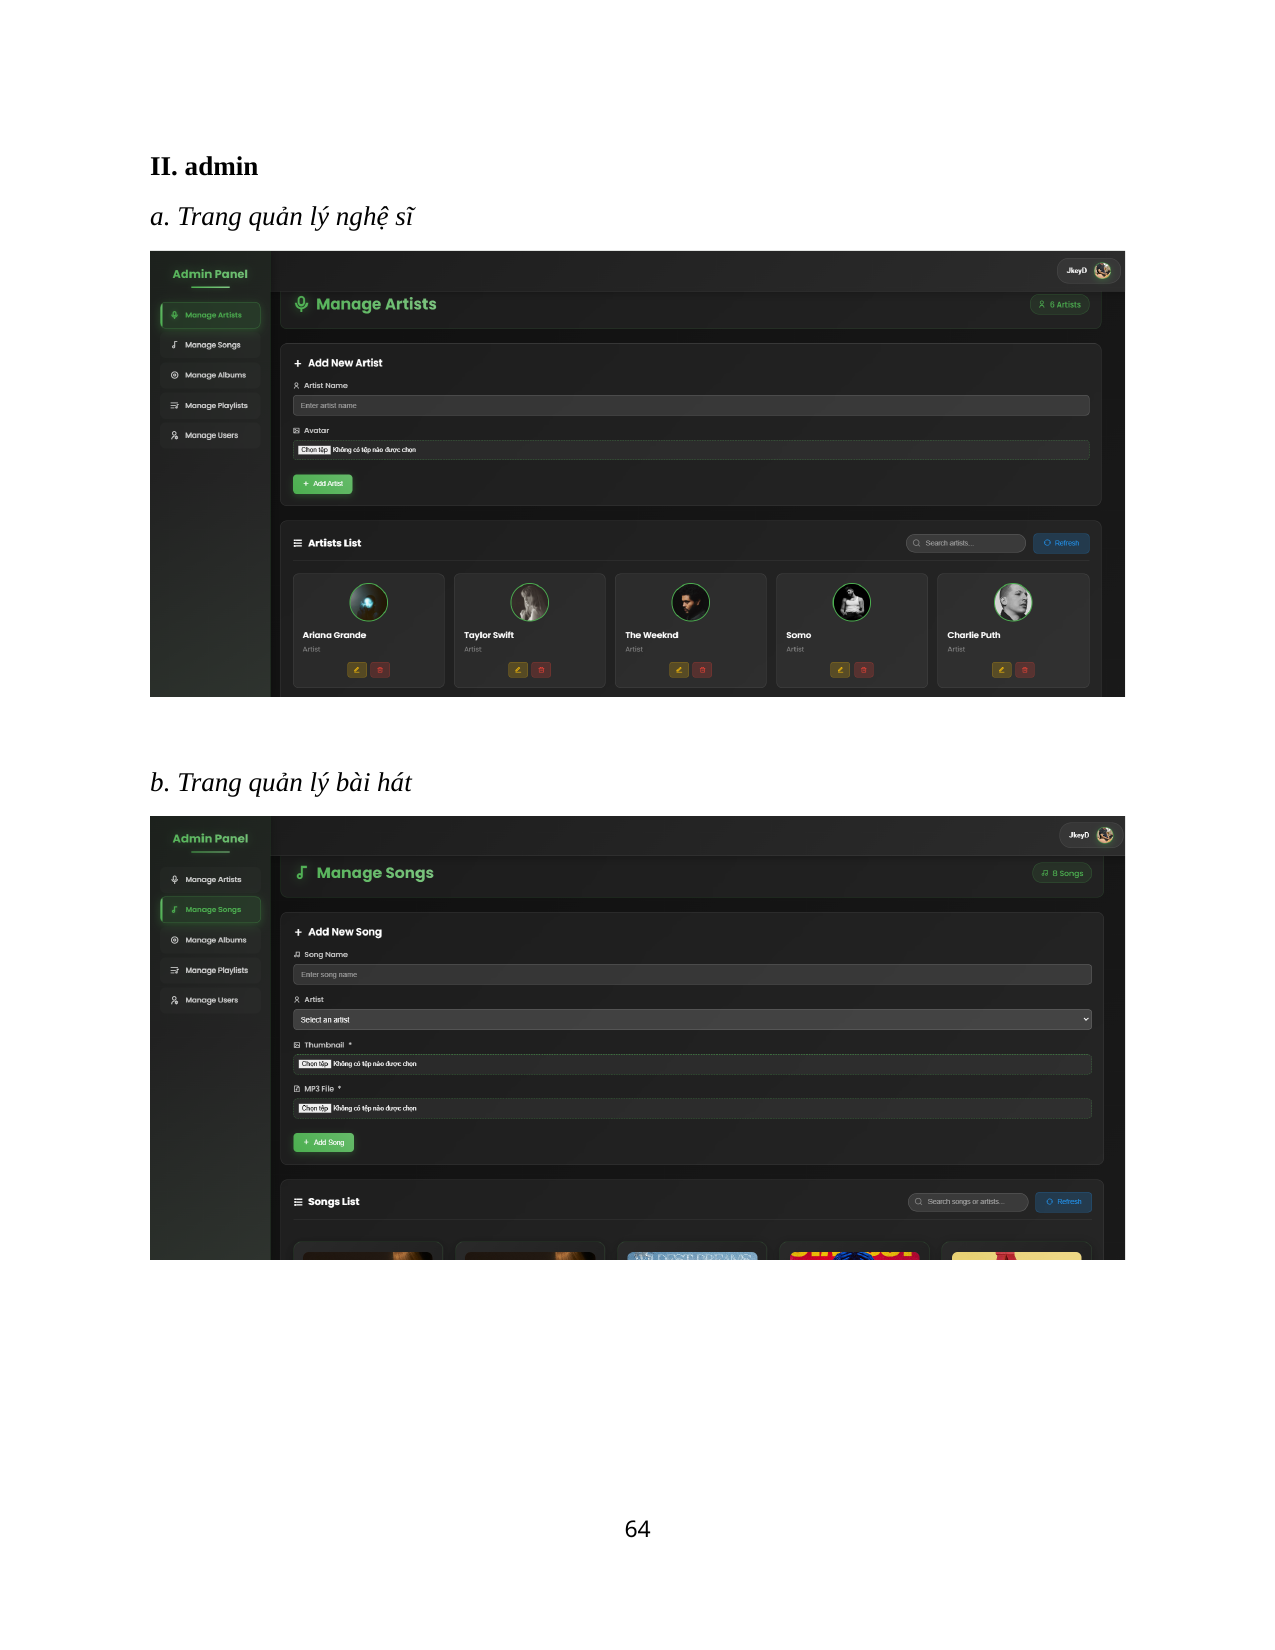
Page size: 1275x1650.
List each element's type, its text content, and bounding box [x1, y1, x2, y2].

picture [150, 816, 1125, 1260]
picture [150, 250, 1125, 697]
text II. admin [150, 150, 1125, 181]
text b. Trang quản lý bài hát [150, 766, 1125, 797]
text a. Trang quản lý nghệ sĩ [150, 200, 1125, 231]
